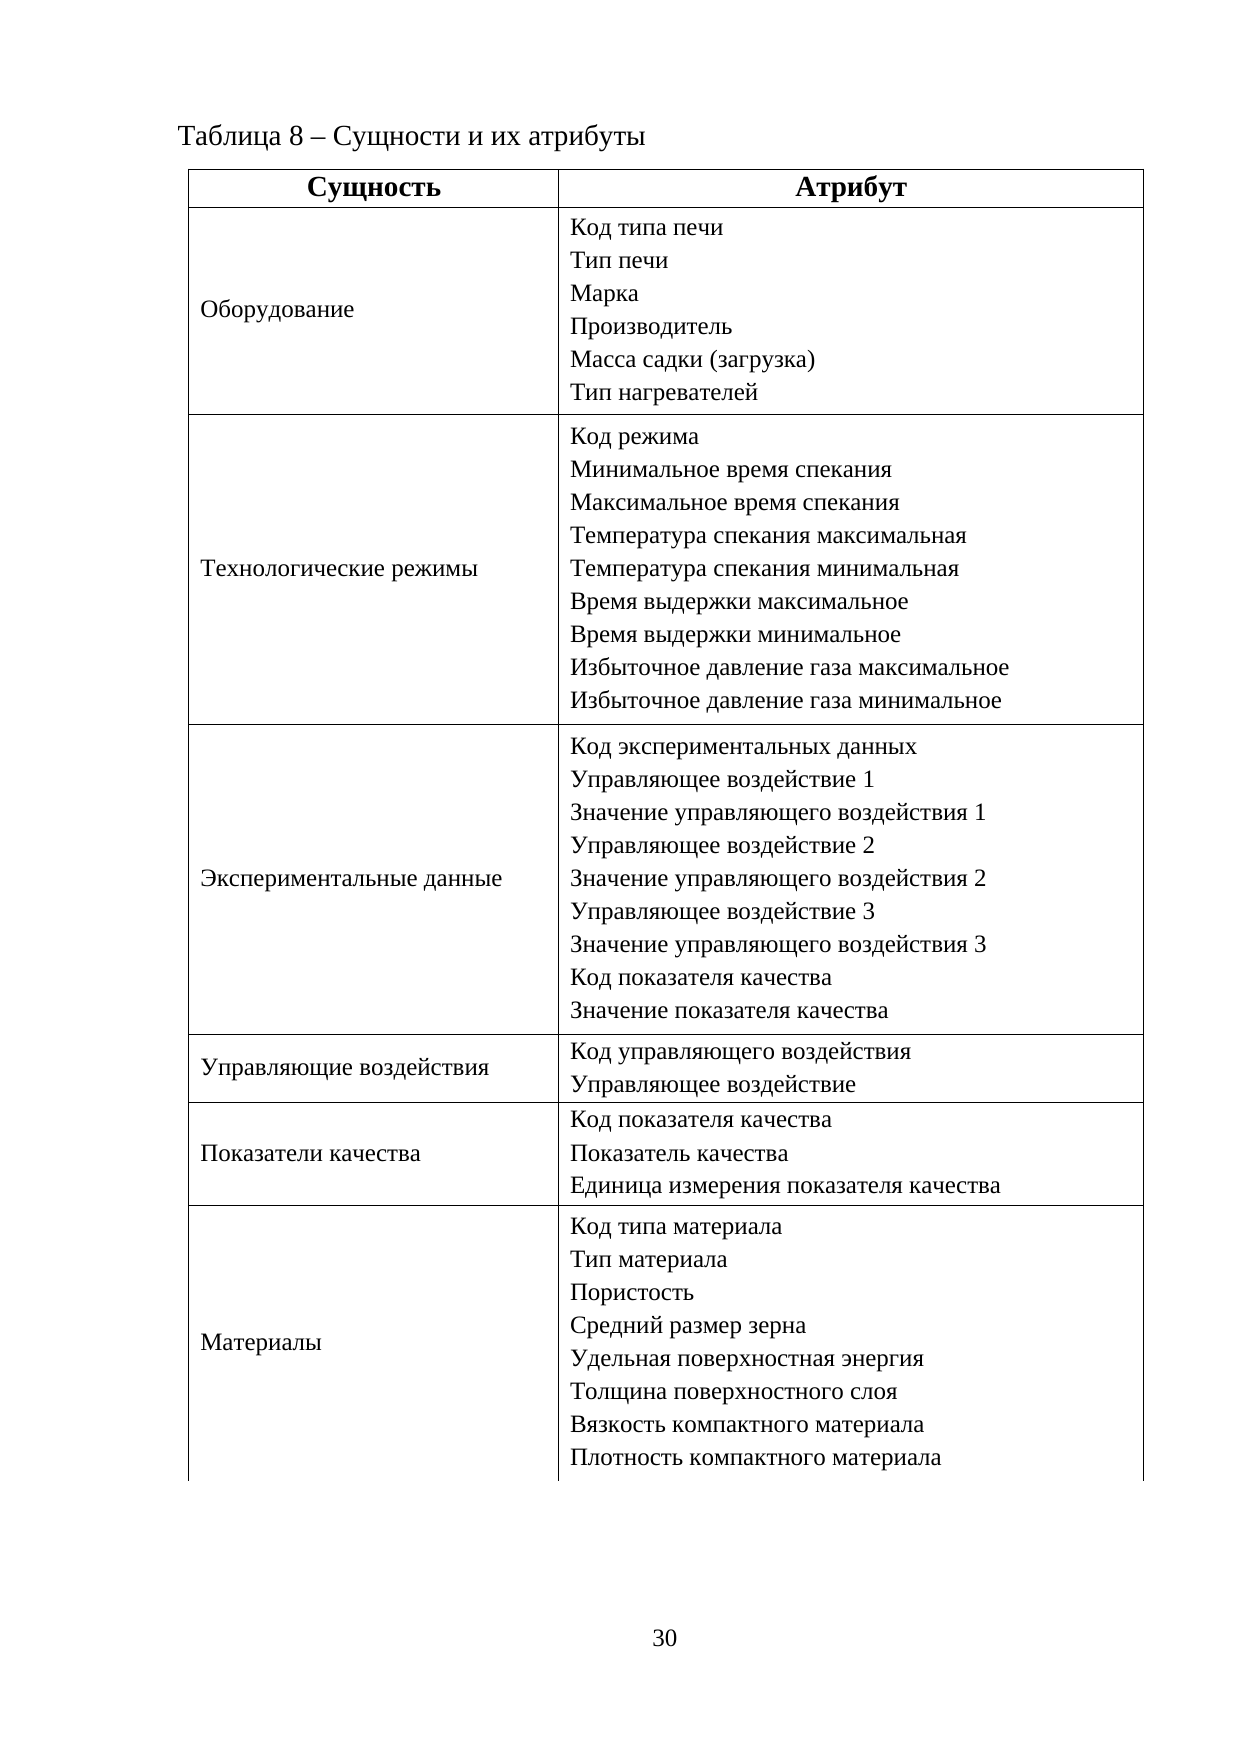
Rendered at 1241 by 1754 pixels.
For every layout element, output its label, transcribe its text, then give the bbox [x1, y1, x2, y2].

table_cell Технологические режимы [189, 415, 558, 724]
table_cell Управляющие воздействия [189, 1035, 558, 1102]
table_cell Код показателя качества Показатель качества Единица измерения показателя качества [559, 1103, 1143, 1205]
table_cell Код типа материала Тип материала Пористость Средний размер зерна Удельная поверхностная энергия Толщина поверхностного слоя Вязкость компактного материала Плотность компактного материала [559, 1206, 1143, 1481]
table_cell Оборудование [189, 208, 558, 414]
table_cell Показатели качества [189, 1103, 558, 1205]
table_cell Код типа печи Тип печи Марка Производитель Масса садки (загрузка) Тип нагревателей [559, 208, 1143, 414]
text Таблица 8 – Сущности и их атрибуты [177, 118, 1152, 152]
table_header Сущность [189, 170, 558, 207]
table_cell Код экспериментальных данных Управляющее воздействие 1 Значение управляющего воздействия 1 Управляющее воздействие 2 Значение управляющего воздействия 2 Управляющее воздействие 3 Значение управляющего воздействия 3 Код показателя качества Значение показателя качества [559, 725, 1143, 1034]
table_cell Материалы [189, 1206, 558, 1481]
table_header Атрибут [559, 170, 1143, 207]
table_cell Код режима Минимальное время спекания Максимальное время спекания Температура спекания максимальная Температура спекания минимальная Время выдержки максимальное Время выдержки минимальное Избыточное давление газа максимальное Избыточное давление газа минимальное [559, 415, 1143, 724]
table_cell Экспериментальные данные [189, 725, 558, 1034]
table_cell Код управляющего воздействия Управляющее воздействие [559, 1035, 1143, 1102]
